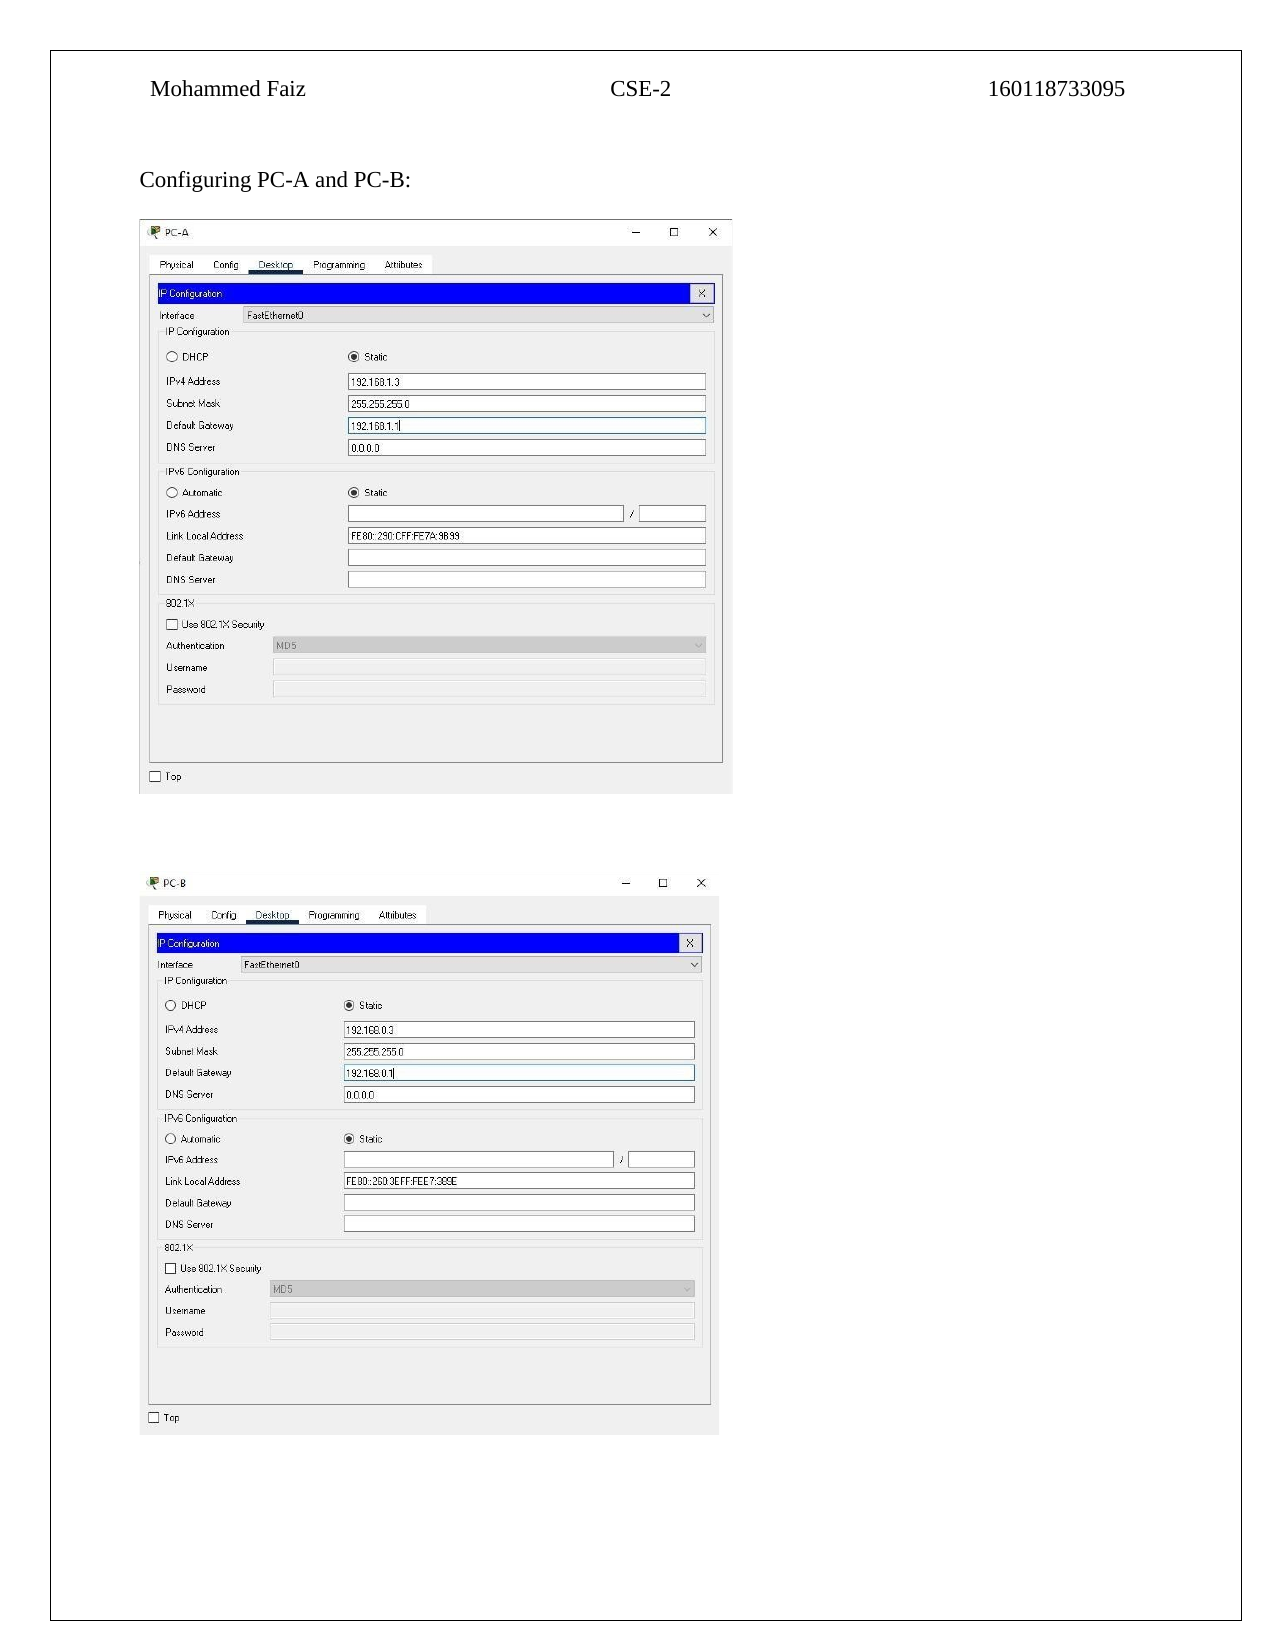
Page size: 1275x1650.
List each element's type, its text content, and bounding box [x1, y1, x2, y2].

picture [139, 871, 720, 1435]
picture [139, 219, 733, 794]
text Configuring PC-A and PC-B: [139, 166, 1241, 192]
